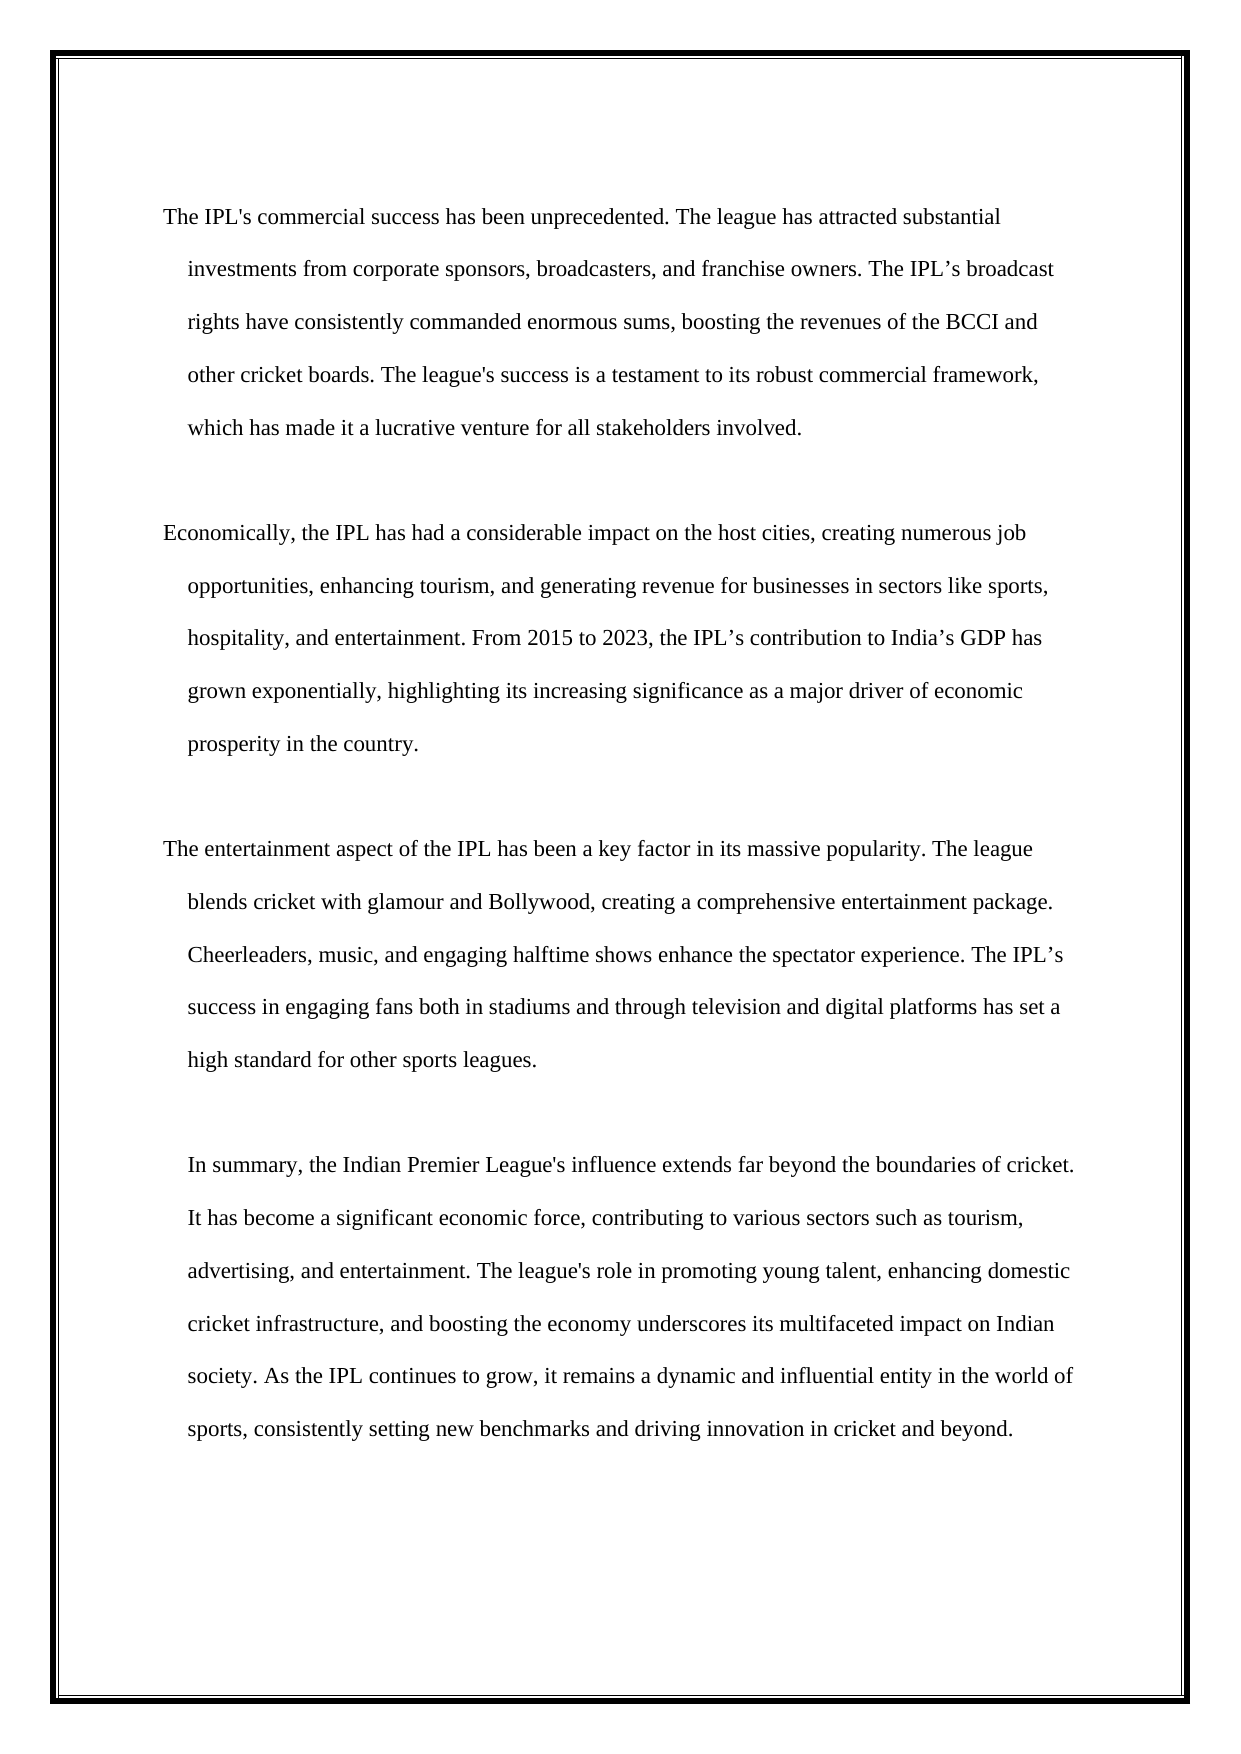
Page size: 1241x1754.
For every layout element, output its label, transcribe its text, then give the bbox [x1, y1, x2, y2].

list The IPL's commercial success has been unprecedented. The league has attracted substantial investments from corporate sponsors, broadcasters, and franchise owners. The IPL’s broadcast rights have consistently commanded enormous sums, boosting the revenues of the BCCI and other cricket boards. The league's success is a testament to its robust commercial framework, which has made it a lucrative venture for all stakeholders involved. [163, 203, 1090, 440]
list Economically, the IPL has had a considerable impact on the host cities, creating numerous job opportunities, enhancing tourism, and generating revenue for businesses in sectors like sports, hospitality, and entertainment. From 2015 to 2023, the IPL’s contribution to India’s GDP has grown exponentially, highlighting its increasing significance as a major driver of economic prosperity in the country. [163, 519, 1090, 756]
list In summary, the Indian Premier League's influence extends far beyond the boundaries of cricket. It has become a significant economic force, contributing to various sectors such as tourism, advertising, and entertainment. The league's role in promoting young talent, enhancing domestic cricket infrastructure, and boosting the economy underscores its multifaceted impact on Indian society. As the IPL continues to grow, it remains a dynamic and influential entity in the world of sports, consistently setting new benchmarks and driving innovation in cricket and beyond. [187, 1151, 1090, 1441]
list The entertainment aspect of the IPL has been a key factor in its massive popularity. The league blends cricket with glamour and Bollywood, creating a comprehensive entertainment package. Cheerleaders, music, and engaging halftime shows enhance the spectator experience. The IPL’s success in engaging fans both in stadiums and through television and digital platforms has set a high standard for other sports leagues. [163, 835, 1090, 1072]
